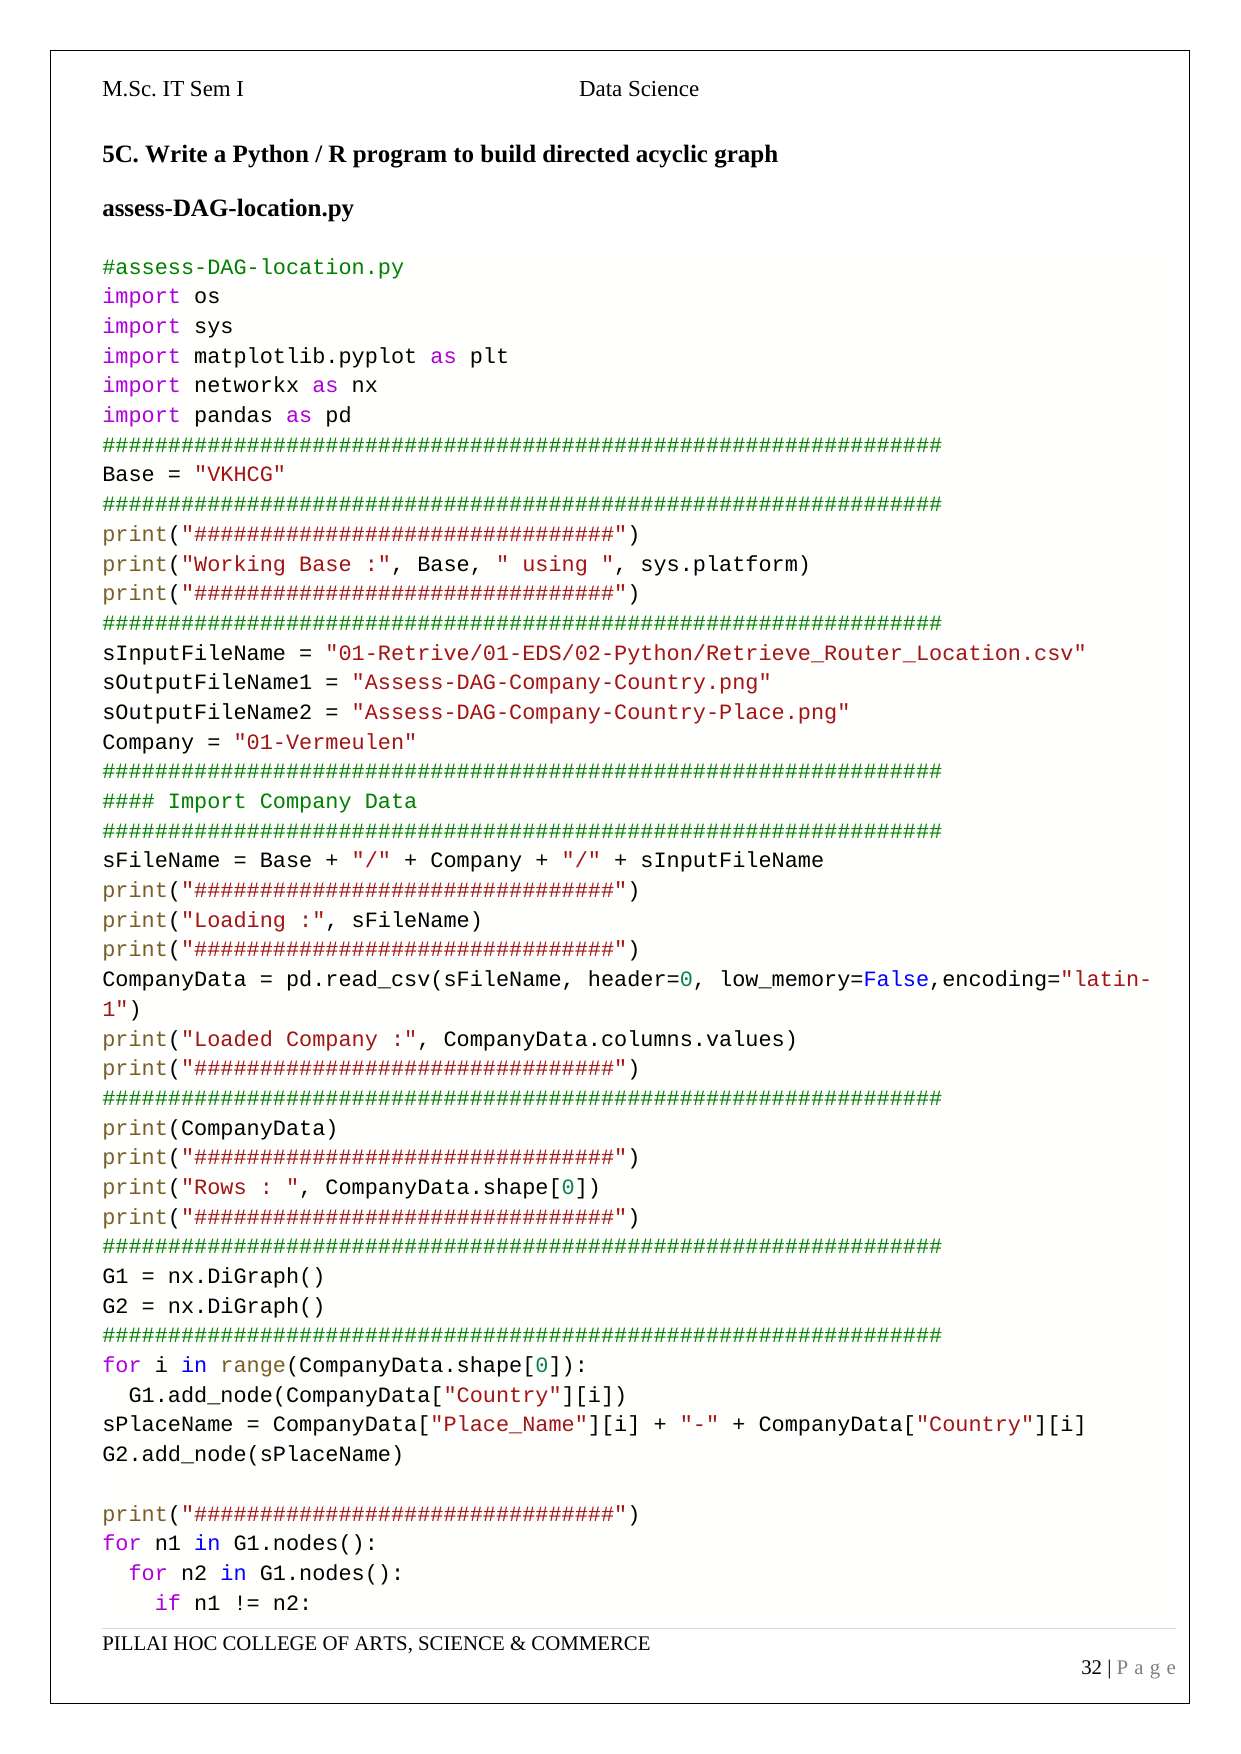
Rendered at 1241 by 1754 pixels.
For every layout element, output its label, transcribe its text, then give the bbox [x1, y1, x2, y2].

text Company = "01-Vermeulen" [102, 726, 1176, 756]
text for n2 in G1.nodes(): [102, 1557, 1176, 1587]
text print("################################") [102, 577, 1176, 607]
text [102, 1498, 1176, 1527]
text ################################################################ [102, 756, 1176, 785]
text print("################################") [102, 1201, 1176, 1231]
text G2.add_node(sPlaceName) [102, 1438, 1176, 1468]
text for i in range(CompanyData.shape[0]): [102, 1349, 1176, 1379]
text #assess-DAG-location.py [102, 251, 1176, 281]
text import sys [102, 310, 1176, 340]
text ################################################################ [102, 429, 1176, 459]
text CompanyData = pd.read_csv(sFileName, header=0, low_memory=False,encoding="latin-1") [102, 963, 1176, 1023]
text for n1 in G1.nodes(): [102, 1527, 1176, 1557]
text sPlaceName = CompanyData["Place_Name"][i] + "-" + CompanyData["Country"][i] [102, 1409, 1176, 1438]
text if n1 != n2: [102, 1587, 1176, 1617]
text sInputFileName = "01-Retrive/01-EDS/02-Python/Retrieve_Router_Location.csv" [102, 637, 1176, 667]
text print("################################") [102, 874, 1176, 904]
text ################################################################ [102, 607, 1176, 637]
text assess-DAG-location.py [102, 193, 1176, 222]
text 5C. Write a Python / R program to build directed acyclic graph [102, 139, 1176, 168]
text sOutputFileName1 = "Assess-DAG-Company-Country.png" [102, 667, 1176, 696]
text import matplotlib.pyplot as plt [102, 340, 1176, 370]
text ################################################################ [102, 488, 1176, 518]
text G2 = nx.DiGraph() [102, 1290, 1176, 1320]
text import networkx as nx [102, 370, 1176, 399]
text ################################################################ [102, 815, 1176, 845]
text print("################################") [102, 934, 1176, 963]
text Base = "VKHCG" [102, 459, 1176, 488]
text print(CompanyData) [102, 1112, 1176, 1142]
text G1.add_node(CompanyData["Country"][i]) [102, 1379, 1176, 1409]
text #### Import Company Data [102, 785, 1176, 815]
text ################################################################ [102, 1082, 1176, 1112]
text sFileName = Base + "/" + Company + "/" + sInputFileName [102, 845, 1176, 874]
text print("Loaded Company :", CompanyData.columns.values) [102, 1023, 1176, 1052]
text print("################################") [102, 1052, 1176, 1082]
text import os [102, 281, 1176, 310]
text print("################################") [102, 1142, 1176, 1171]
text sOutputFileName2 = "Assess-DAG-Company-Country-Place.png" [102, 696, 1176, 726]
text print("################################") [102, 518, 1176, 548]
text ################################################################ [102, 1231, 1176, 1260]
text ################################################################ [102, 1320, 1176, 1349]
text G1 = nx.DiGraph() [102, 1260, 1176, 1290]
text print("Rows : ", CompanyData.shape[0]) [102, 1171, 1176, 1201]
text import pandas as pd [102, 399, 1176, 429]
text print("Working Base :", Base, " using ", sys.platform) [102, 548, 1176, 577]
text print("Loading :", sFileName) [102, 904, 1176, 934]
